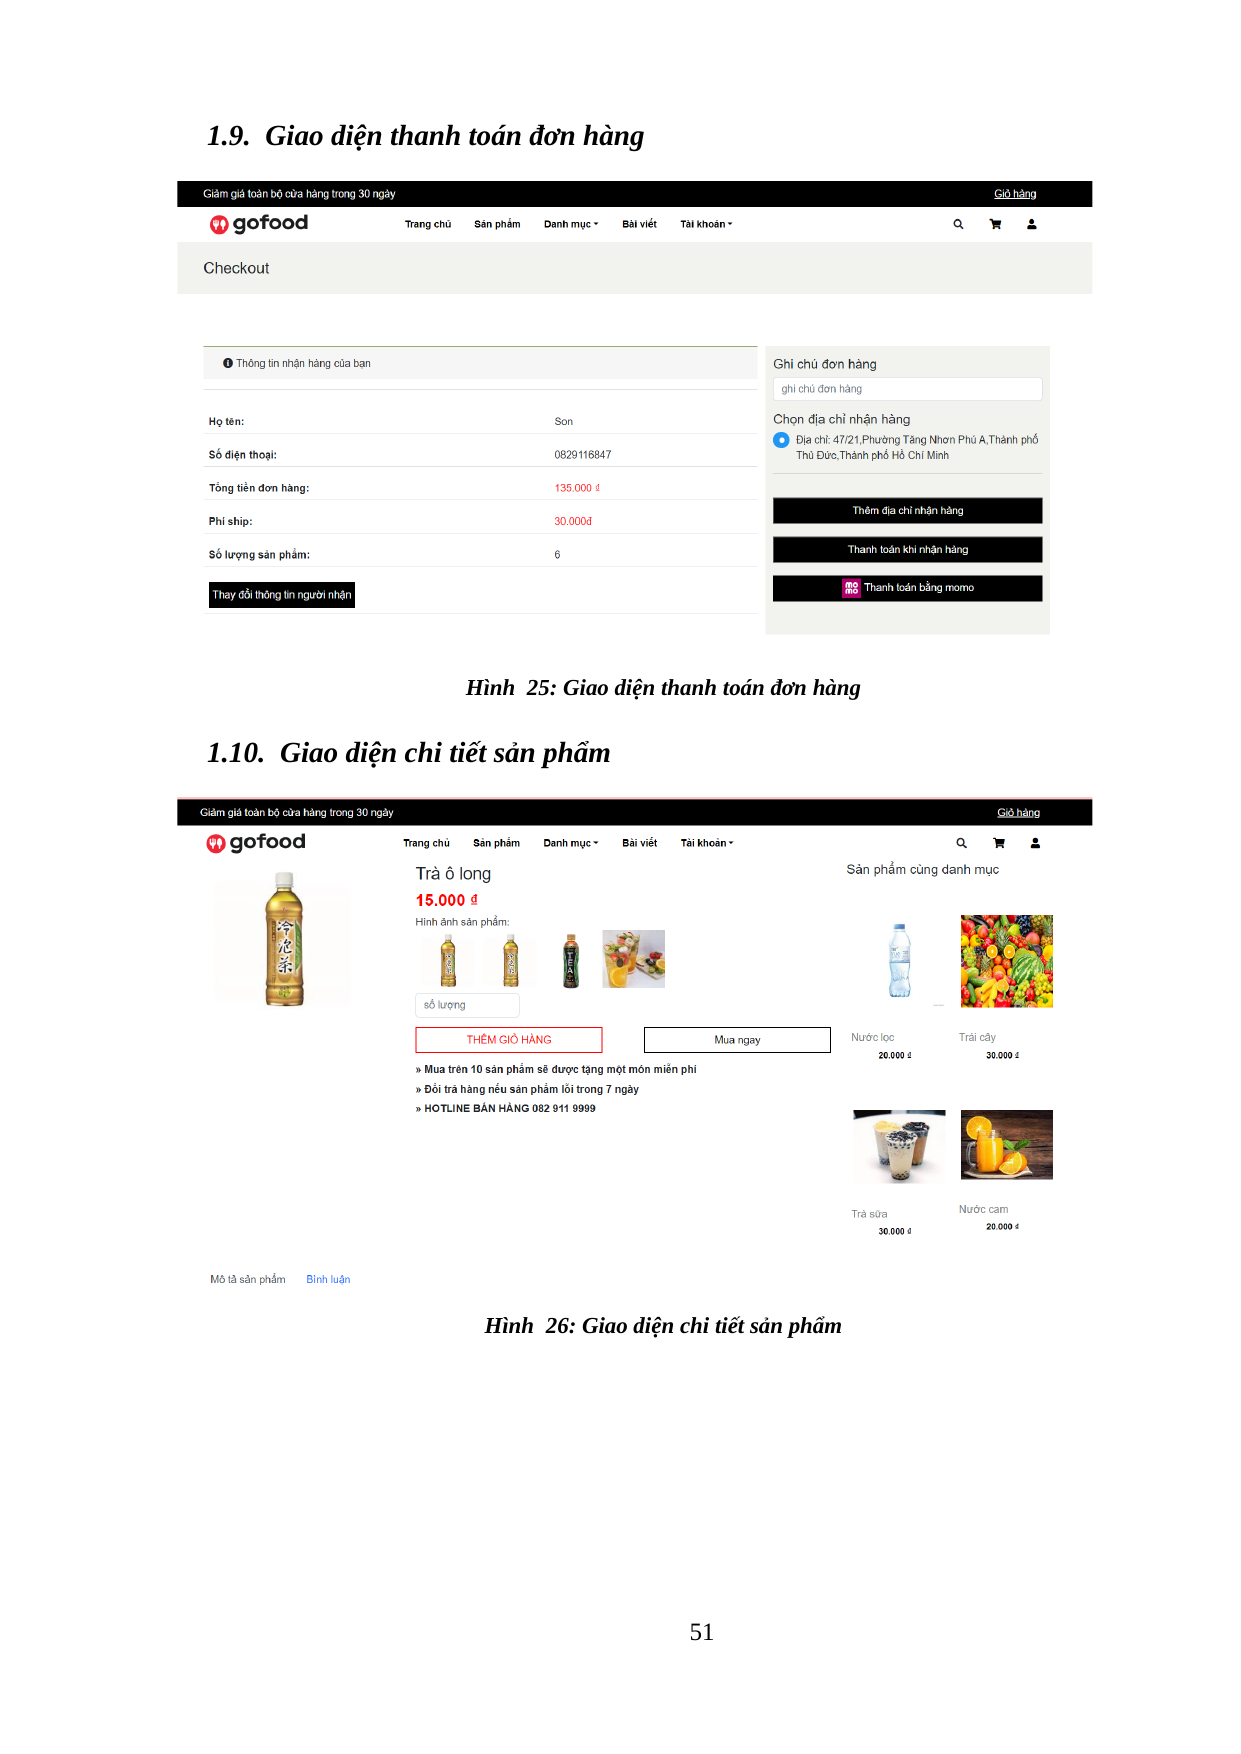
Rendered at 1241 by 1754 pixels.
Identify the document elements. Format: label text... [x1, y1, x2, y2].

subtitle Giao diện chi tiết sản phẩm [207, 735, 1152, 768]
picture [177, 181, 1093, 648]
subtitle Giao diện thanh toán đơn hàng [207, 118, 1152, 152]
picture [177, 797, 1093, 1286]
text Hình 26: Giao diện chi tiết sản phẩm [177, 1312, 1152, 1338]
text Hình 25: Giao diện thanh toán đơn hàng [177, 674, 1152, 701]
